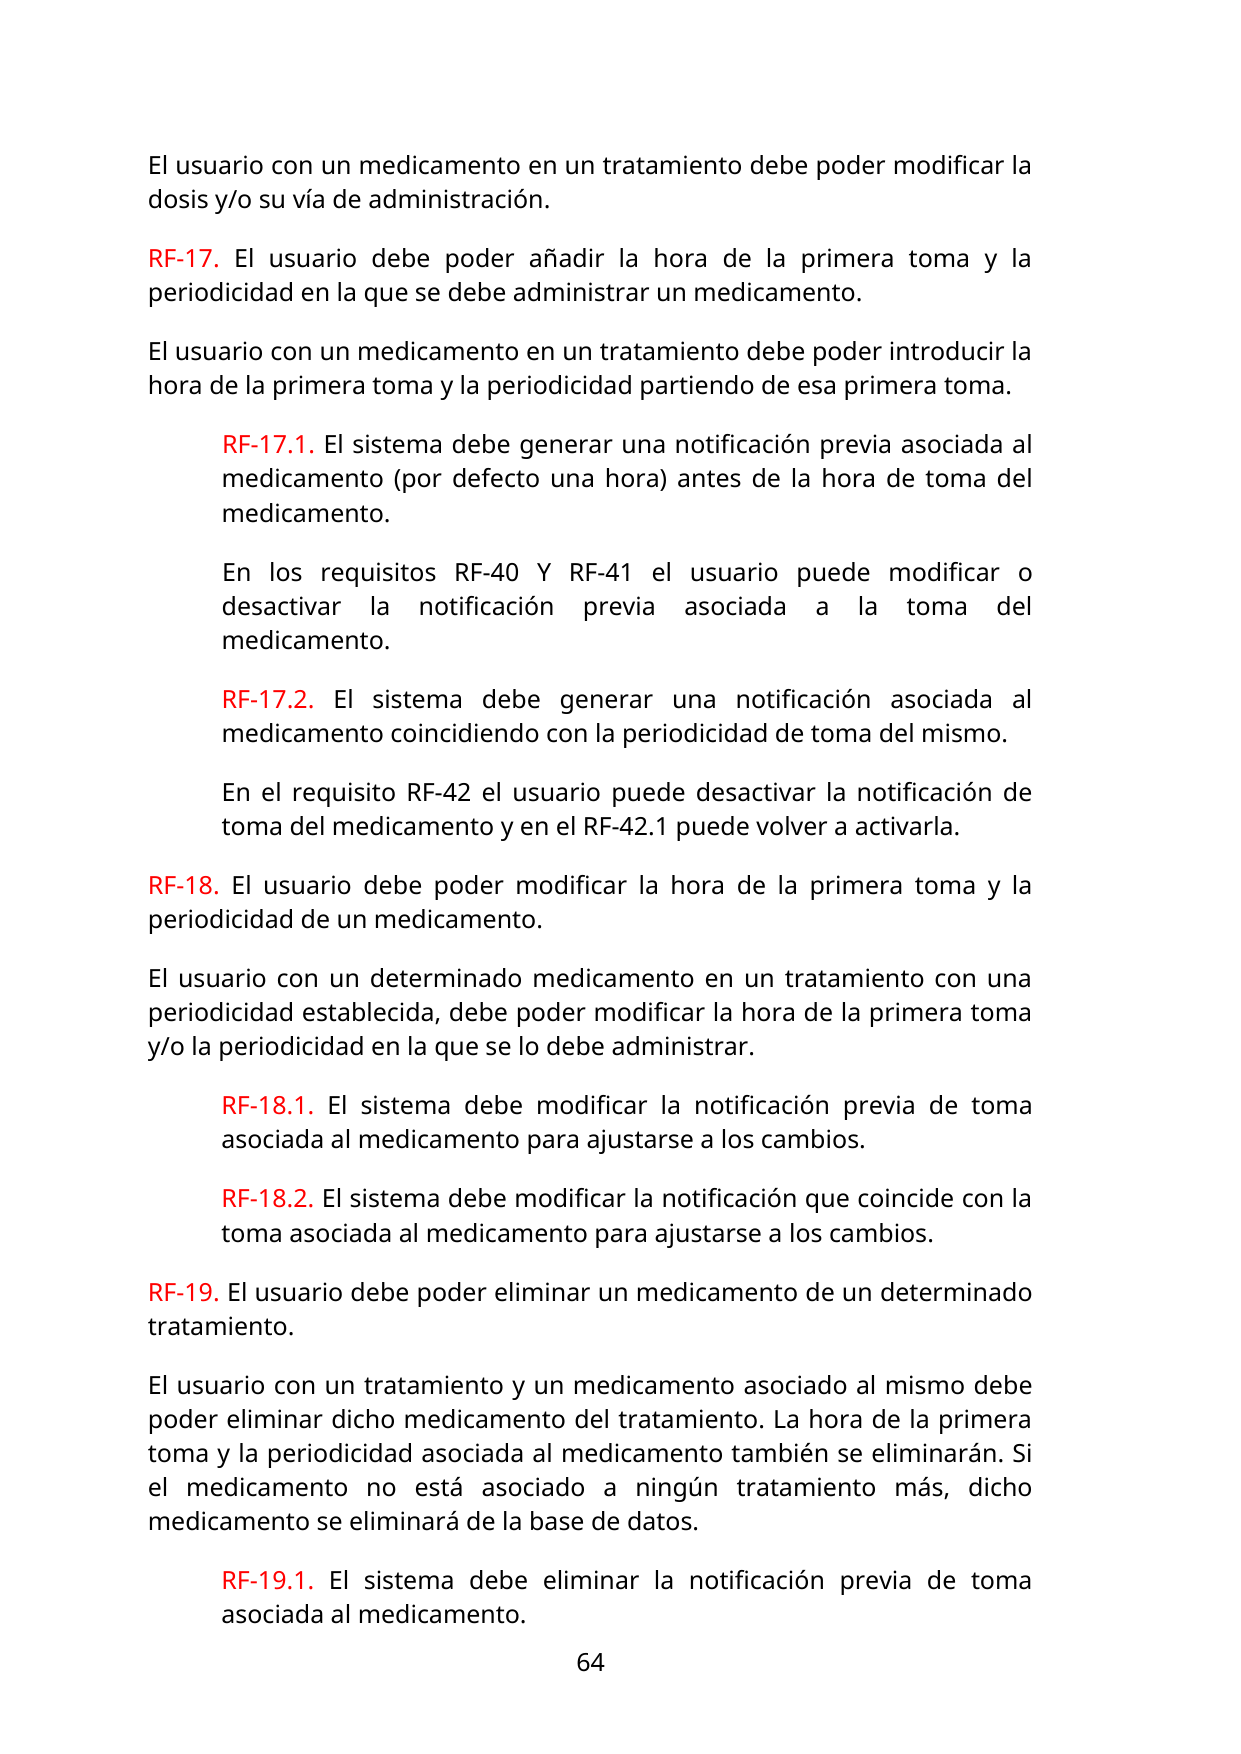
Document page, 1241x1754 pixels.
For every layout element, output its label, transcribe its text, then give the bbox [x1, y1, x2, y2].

text El usuario con un medicamento en un tratamiento debe poder modificar la dosis y/o su vía de administración. [148, 148, 1033, 216]
text El usuario con un determinado medicamento en un tratamiento con una periodicidad establecida, debe poder modificar la hora de la primera toma y/o la periodicidad en la que se lo debe administrar. [148, 961, 1033, 1063]
text RF-18.1. El sistema debe modificar la notificación previa de toma asociada al medicamento para ajustarse a los cambios. [221, 1088, 1033, 1156]
text En los requisitos RF-40 Y RF-41 el usuario puede modificar o desactivar la notificación previa asociada a la toma del medicamento. [221, 554, 1033, 656]
text RF-18. El usuario debe poder modificar la hora de la primera toma y la periodicidad de un medicamento. [148, 868, 1033, 936]
text El usuario con un tratamiento y un medicamento asociado al mismo debe poder eliminar dicho medicamento del tratamiento. La hora de la primera toma y la periodicidad asociada al medicamento también se eliminarán. Si el medicamento no está asociado a ningún tratamiento más, dicho medicamento se eliminará de la base de datos. [148, 1367, 1033, 1538]
text RF-17.1. El sistema debe generar una notificación previa asociada al medicamento (por defecto una hora) antes de la hora de toma del medicamento. [221, 427, 1033, 529]
text RF-19.1. El sistema debe eliminar la notificación previa de toma asociada al medicamento. [221, 1563, 1033, 1631]
text RF-19. El usuario debe poder eliminar un medicamento de un determinado tratamiento. [148, 1274, 1033, 1342]
text En el requisito RF-42 el usuario puede desactivar la notificación de toma del medicamento y en el RF-42.1 puede volver a activarla. [221, 774, 1033, 843]
text El usuario con un medicamento en un tratamiento debe poder introducir la hora de la primera toma y la periodicidad partiendo de esa primera toma. [148, 334, 1033, 402]
text RF-18.2. El sistema debe modificar la notificación que coincide con la toma asociada al medicamento para ajustarse a los cambios. [221, 1181, 1033, 1249]
text RF-17. El usuario debe poder añadir la hora de la primera toma y la periodicidad en la que se debe administrar un medicamento. [148, 241, 1033, 309]
text RF-17.2. El sistema debe generar una notificación asociada al medicamento coincidiendo con la periodicidad de toma del mismo. [221, 681, 1033, 749]
